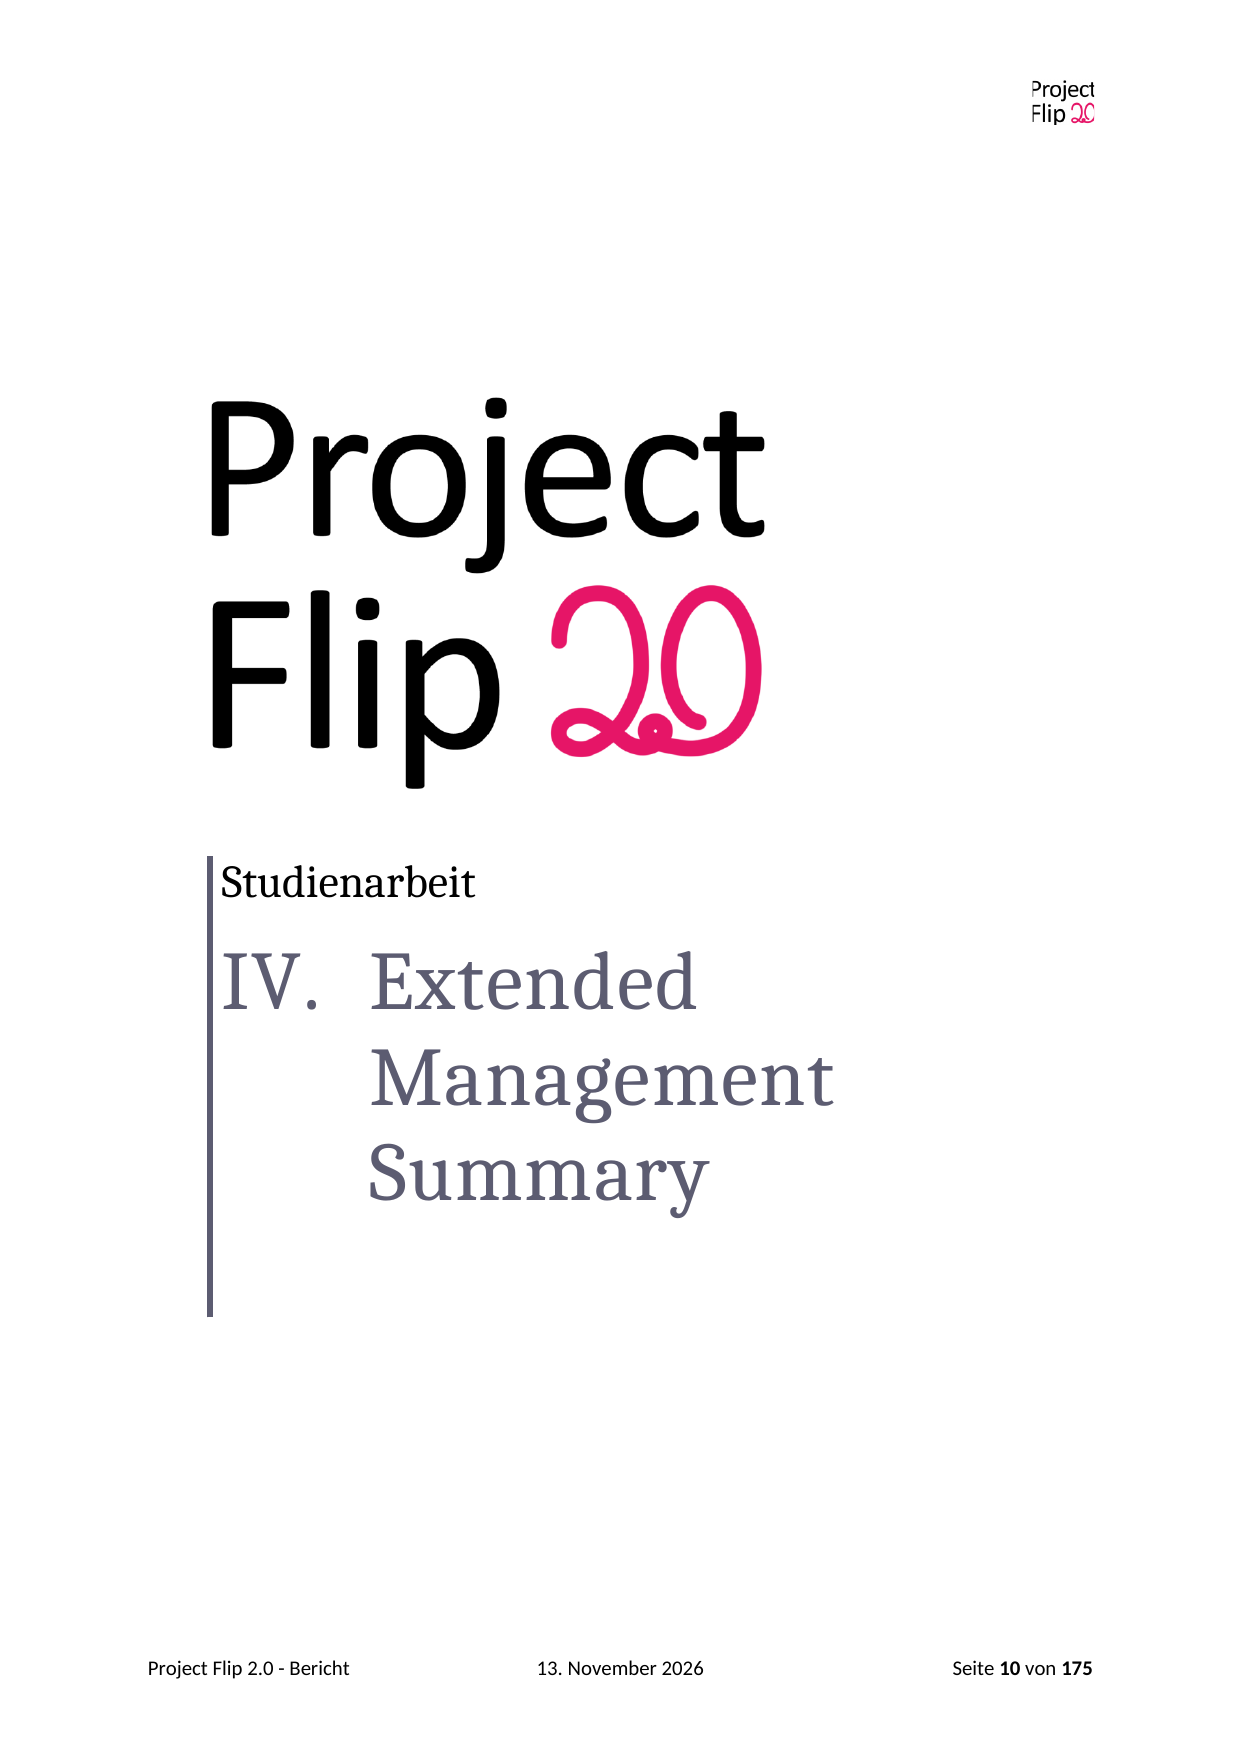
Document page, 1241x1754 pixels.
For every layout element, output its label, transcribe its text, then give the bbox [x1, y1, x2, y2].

subtitle Extended Management Summary [213, 934, 1093, 1317]
text Studienarbeit [213, 856, 1093, 909]
picture [1081, 79, 1097, 124]
picture [211, 387, 780, 799]
